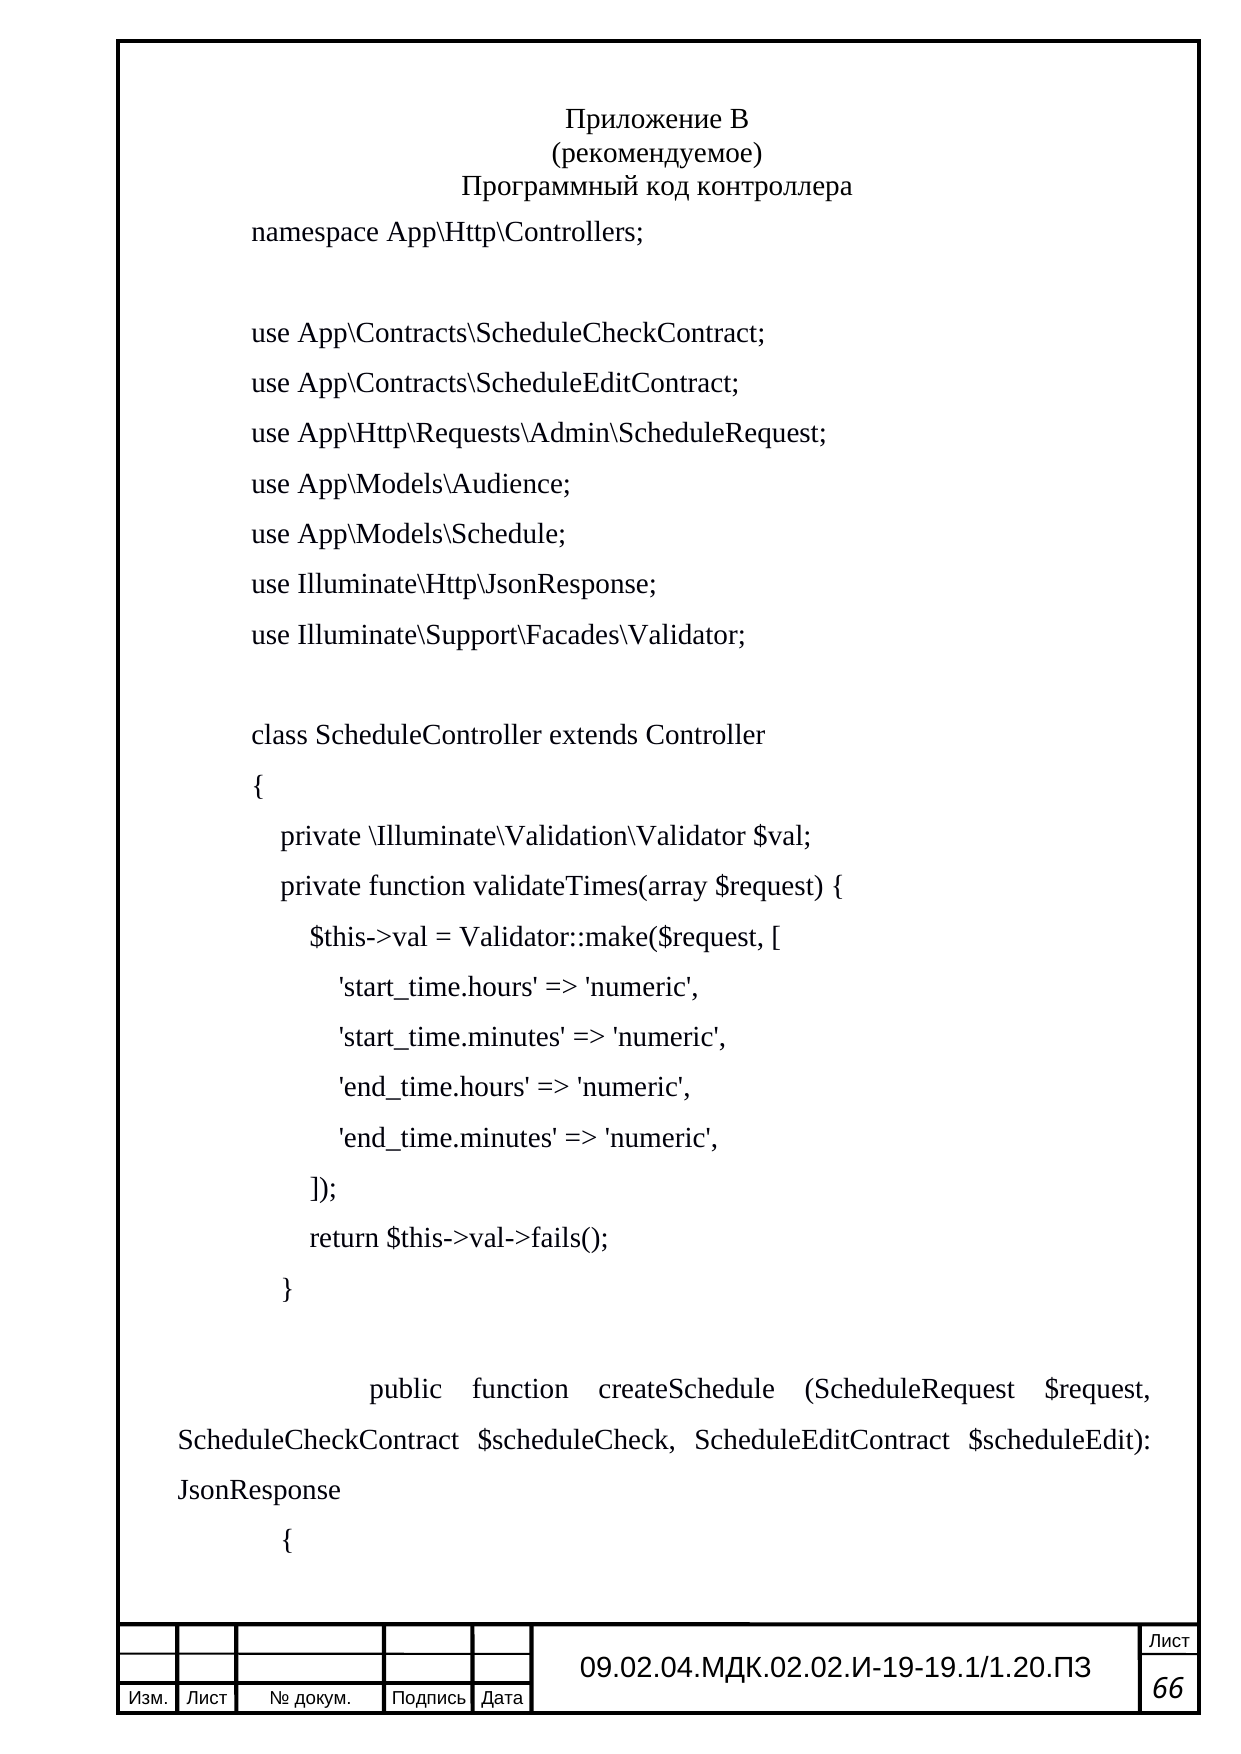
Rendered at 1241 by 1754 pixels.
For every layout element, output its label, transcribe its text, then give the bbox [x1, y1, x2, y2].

text class ScheduleController extends Controller [177, 717, 1152, 751]
text } [177, 1271, 1152, 1304]
text private \Illuminate\Validation\Validator $val; [177, 818, 1152, 852]
text ]); [177, 1170, 1152, 1204]
text 'start_time.minutes' => 'numeric', [177, 1019, 1152, 1053]
text use App\Http\Requests\Admin\ScheduleRequest; [177, 416, 1152, 449]
text use App\Contracts\ScheduleCheckContract; [177, 315, 1152, 348]
text use Illuminate\Support\Facades\Validator; [177, 617, 1152, 650]
text return $this->val->fails(); [177, 1221, 1152, 1254]
text public function createSchedule (ScheduleRequest $request, ScheduleCheckContract $scheduleCheck, ScheduleEditContract $scheduleEdit): JsonResponse [177, 1371, 1152, 1506]
text 'end_time.hours' => 'numeric', [177, 1069, 1152, 1103]
subtitle Приложение В (рекомендуемое) Программный код контроллера [177, 101, 1137, 202]
text { [177, 768, 1152, 801]
text namespace App\Http\Controllers; [177, 214, 1152, 248]
text 'start_time.hours' => 'numeric', [177, 969, 1152, 1002]
text use Illuminate\Http\JsonResponse; [177, 566, 1152, 600]
text private function validateTimes(array $request) { [177, 868, 1152, 902]
text use App\Contracts\ScheduleEditContract; [177, 365, 1152, 399]
text use App\Models\Audience; [177, 466, 1152, 499]
text use App\Models\Schedule; [177, 516, 1152, 550]
text 'end_time.minutes' => 'numeric', [177, 1120, 1152, 1153]
text $this->val = Validator::make($request, [ [177, 919, 1152, 952]
text { [177, 1522, 1152, 1556]
